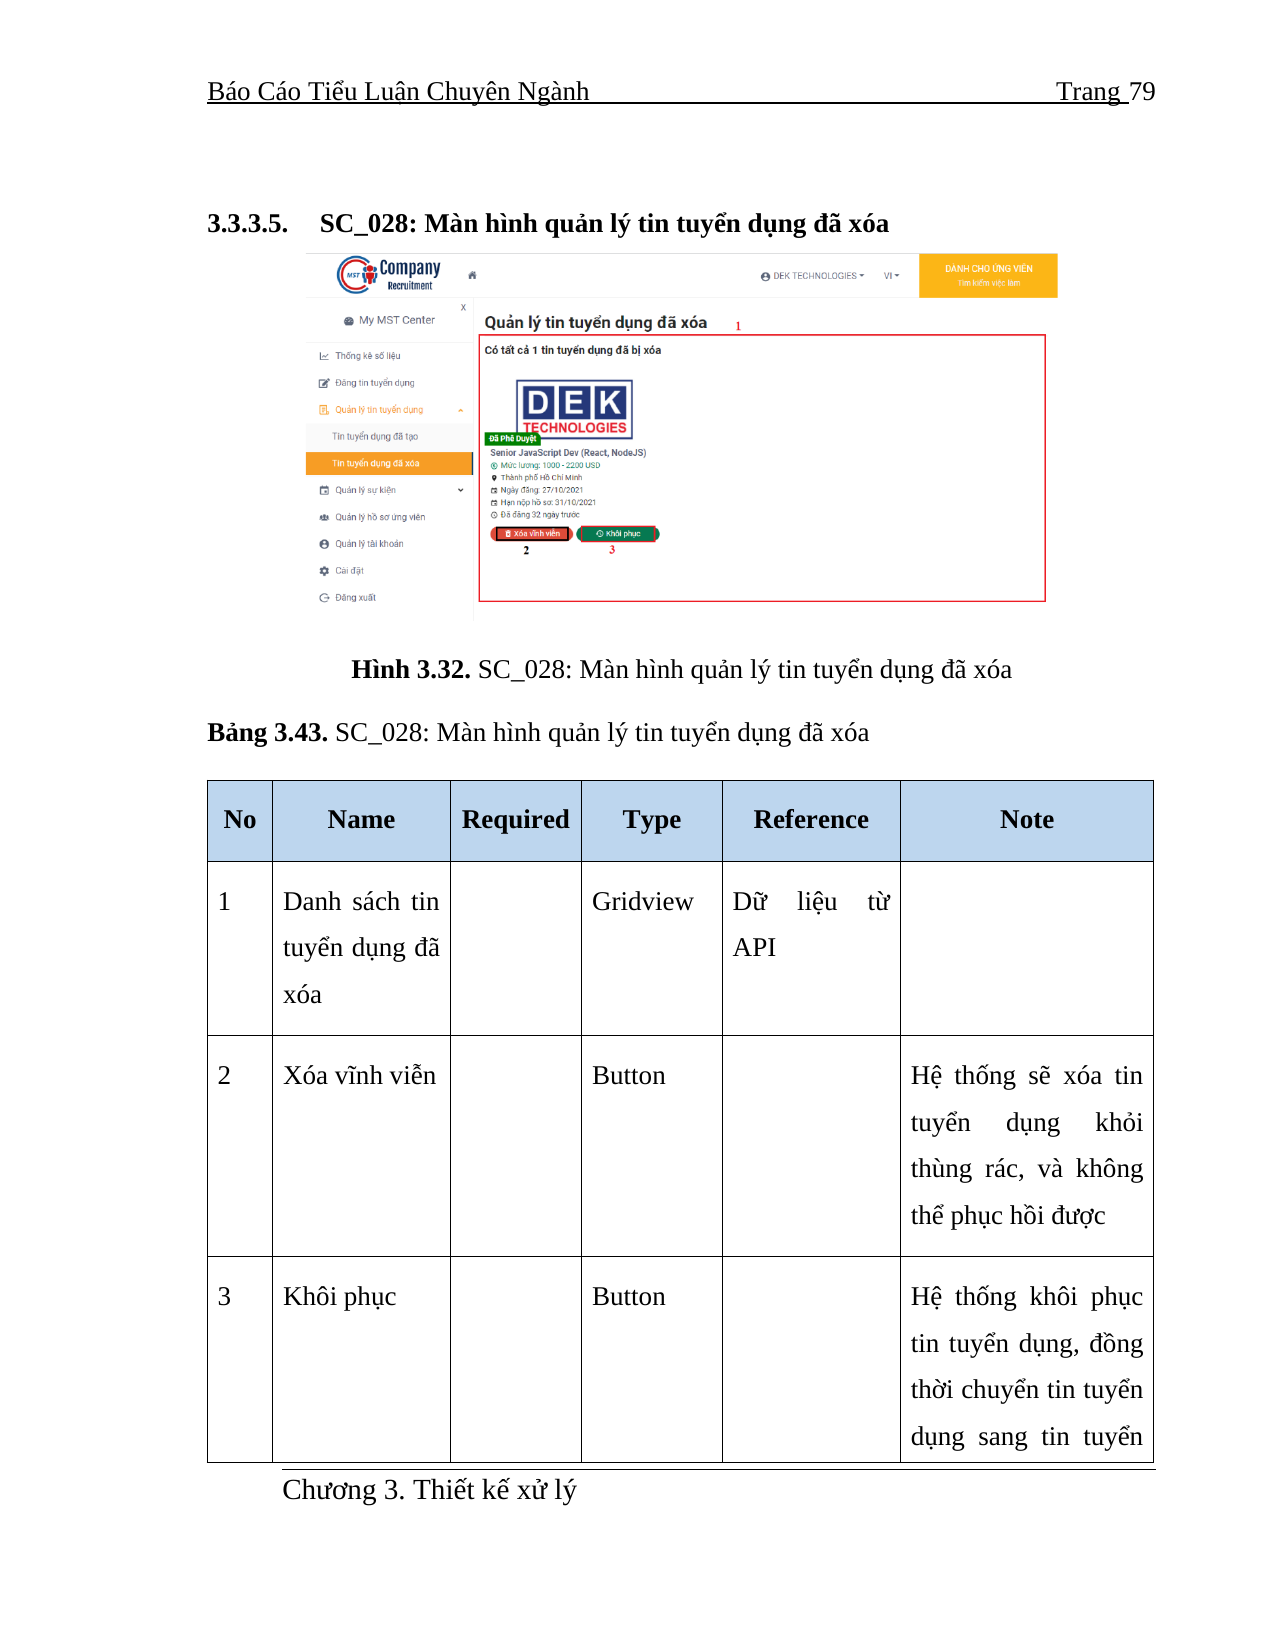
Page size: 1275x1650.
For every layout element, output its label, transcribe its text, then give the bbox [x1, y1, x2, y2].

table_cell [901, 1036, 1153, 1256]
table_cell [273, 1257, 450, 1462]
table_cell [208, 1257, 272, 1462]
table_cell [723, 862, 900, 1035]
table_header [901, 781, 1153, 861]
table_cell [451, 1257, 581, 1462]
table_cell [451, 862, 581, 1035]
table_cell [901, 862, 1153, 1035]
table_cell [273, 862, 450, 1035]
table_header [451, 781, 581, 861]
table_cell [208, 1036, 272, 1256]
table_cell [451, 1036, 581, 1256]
picture [305, 253, 1058, 621]
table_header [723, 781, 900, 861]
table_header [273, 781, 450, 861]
text Bảng 3.43. SC_028: Màn hình quản lý tin tuyển dụng đã xóa [207, 716, 1156, 747]
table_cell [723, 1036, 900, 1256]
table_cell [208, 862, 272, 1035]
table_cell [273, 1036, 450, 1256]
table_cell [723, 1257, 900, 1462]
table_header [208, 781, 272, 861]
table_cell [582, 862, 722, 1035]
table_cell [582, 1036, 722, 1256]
subtitle SC_028: Màn hình quản lý tin tuyển dụng đã xóa [207, 207, 1156, 238]
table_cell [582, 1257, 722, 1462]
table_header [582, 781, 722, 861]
text Hình 3.32. SC_028: Màn hình quản lý tin tuyển dụng đã xóa [207, 653, 1156, 684]
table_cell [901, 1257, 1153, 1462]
